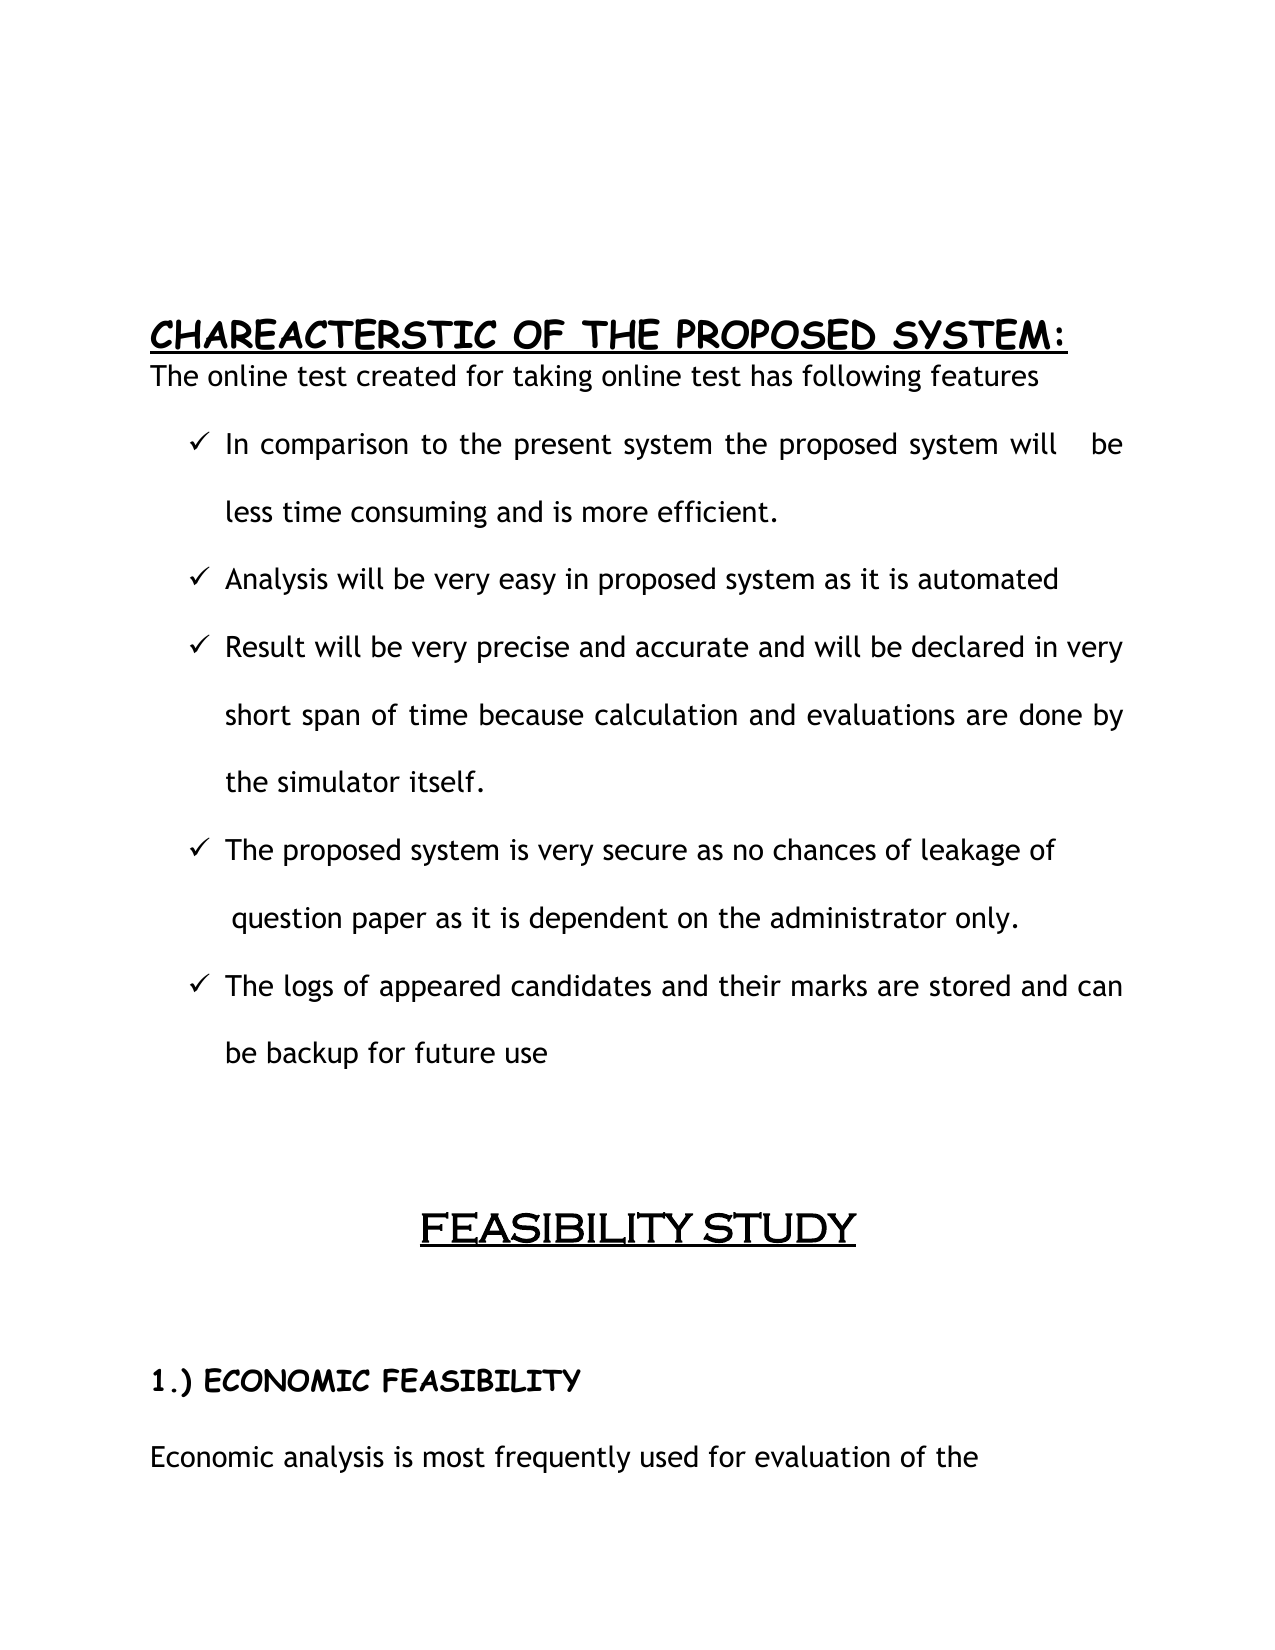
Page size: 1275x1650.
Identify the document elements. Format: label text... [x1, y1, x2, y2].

text FEASIBILITY STUDY [150, 1206, 1125, 1251]
list Result will be very precise and accurate and will be declared in very [187, 630, 1125, 664]
list short span of time because calculation and evaluations are done by the simulator itself. [225, 698, 1125, 799]
list The logs of appeared candidates and their marks are stored and can be backup for future use [187, 968, 1125, 1070]
list In comparison to the present system the proposed system will be less time consuming and is more efficient. [187, 427, 1125, 528]
text The online test created for taking online test has following features [150, 359, 1125, 393]
text Economic analysis is most frequently used for evaluation of the [150, 1440, 1125, 1474]
text 1.) ECONOMIC FEASIBILITY [150, 1359, 1125, 1400]
list The proposed system is very secure as no chances of leakage of [187, 833, 1125, 867]
text CHAREACTERSTIC OF THE PROPOSED SYSTEM: [150, 307, 1125, 359]
text question paper as it is dependent on the administrator only. [187, 901, 1125, 935]
list Analysis will be very easy in proposed system as it is automated [187, 562, 1125, 596]
